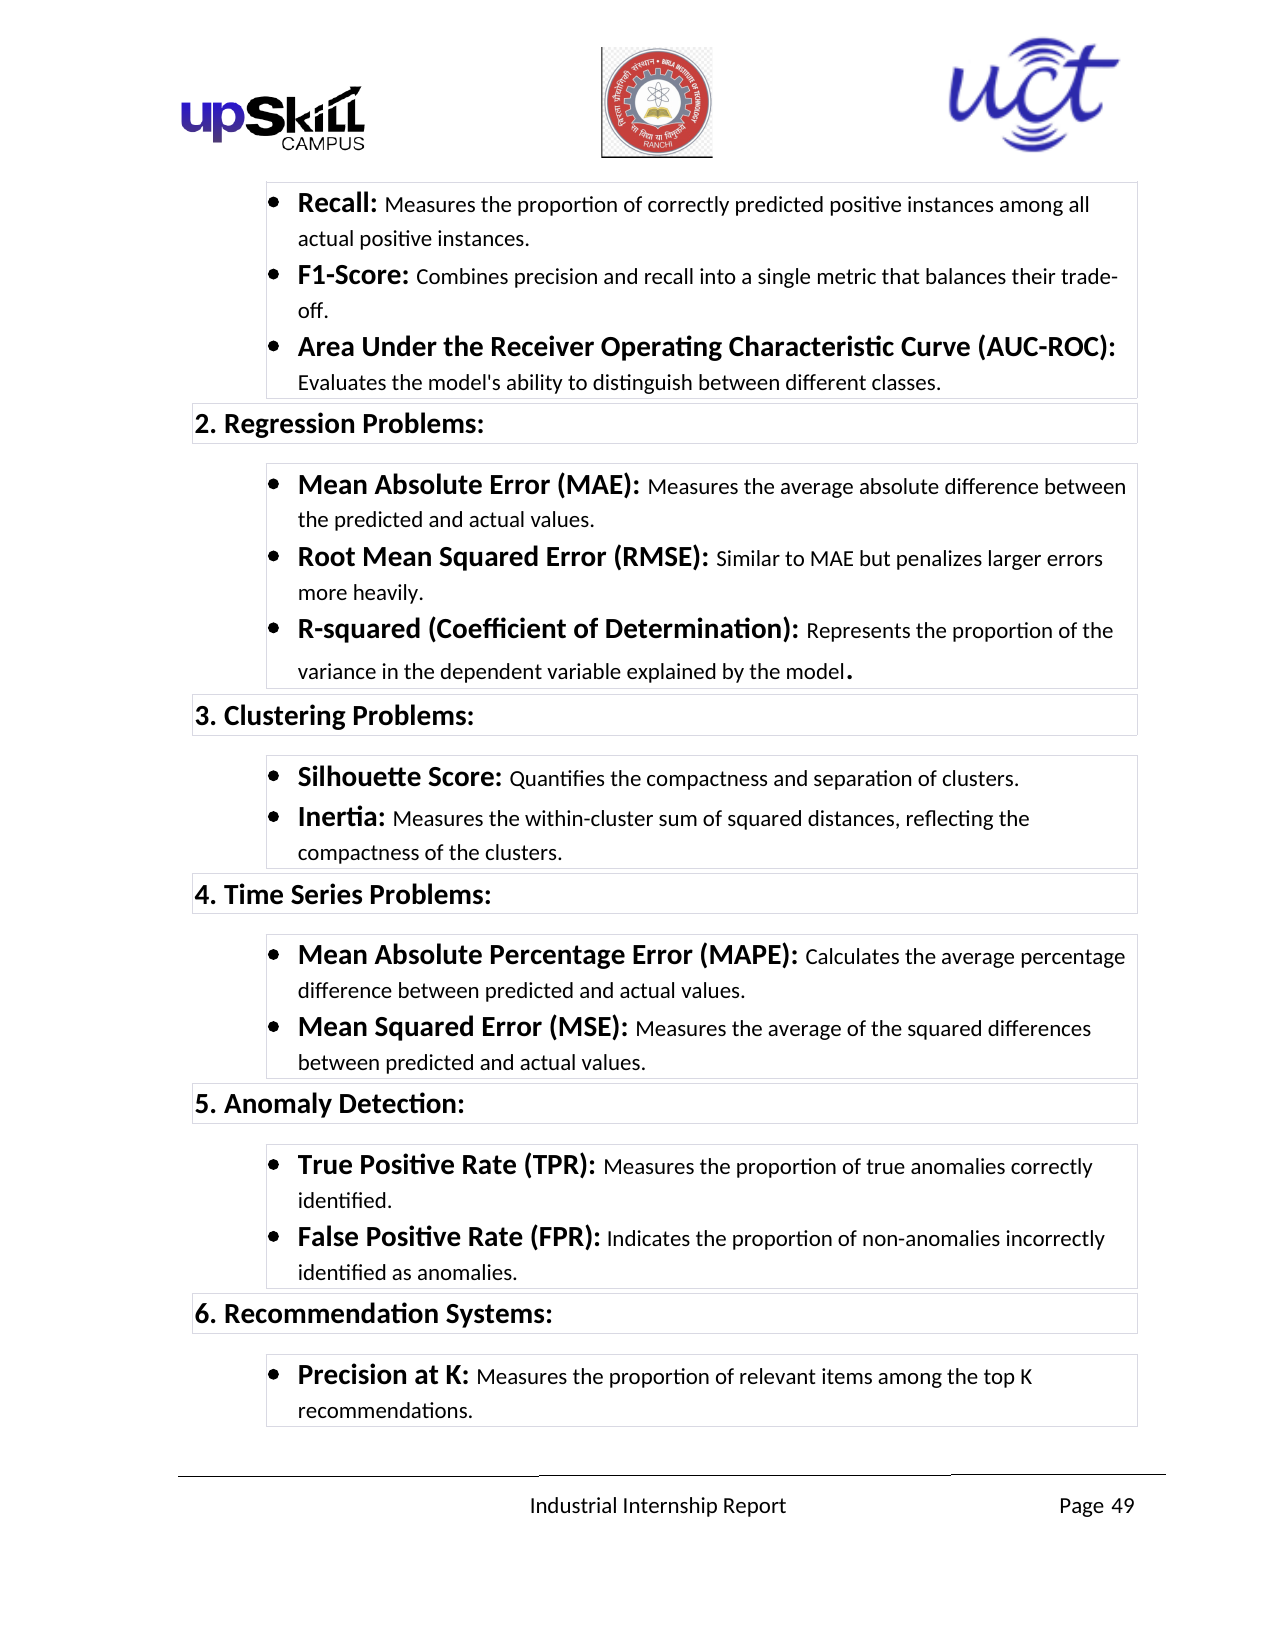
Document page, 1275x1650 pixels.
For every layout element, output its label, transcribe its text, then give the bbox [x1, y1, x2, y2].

picture [601, 47, 713, 158]
list R-squared (Coefficient of Determination): Represents the proportion of the variance in the dependent variable explained by the model. [267, 607, 1137, 688]
list True Positive Rate (TPR): Measures the proportion of true anomalies correctly identified. [267, 1145, 1137, 1214]
list Mean Squared Error (MSE): Measures the average of the squared differences between predicted and actual values. [267, 1006, 1137, 1078]
list Silhouette Score: Quantifies the compactness and separation of clusters. [267, 756, 1137, 793]
list Precision at K: Measures the proportion of relevant items among the top K recommendations. [267, 1355, 1137, 1426]
list Mean Absolute Error (MAE): Measures the average absolute difference between the predicted and actual values. [267, 464, 1137, 534]
list Recommendation Systems: [193, 1294, 1137, 1333]
list F1-Score: Combines precision and recall into a single metric that balances their trade-off. [267, 253, 1137, 324]
list False Positive Rate (FPR): Indicates the proportion of non-anomalies incorrectly identified as anomalies. [267, 1216, 1137, 1288]
list Area Under the Receiver Operating Characteristic Curve (AUC-ROC): Evaluates the model's ability to distinguish between different classes. [267, 325, 1137, 398]
list Mean Absolute Percentage Error (MAPE): Calculates the average percentage difference between predicted and actual values. [267, 935, 1137, 1004]
list Root Mean Squared Error (RMSE): Similar to MAE but penalizes larger errors more heavily. [267, 535, 1137, 606]
list Anomaly Detection: [193, 1084, 1137, 1123]
list Time Series Problems: [193, 874, 1137, 913]
list Clustering Problems: [193, 695, 1137, 735]
picture [150, 73, 396, 154]
list Regression Problems: [193, 404, 1137, 443]
list Inertia: Measures the within-cluster sum of squared distances, reflecting the compactness of the clusters. [267, 796, 1137, 868]
list Recall: Measures the proportion of correctly predicted positive instances among all actual positive instances. [267, 183, 1137, 252]
picture [946, 28, 1125, 154]
